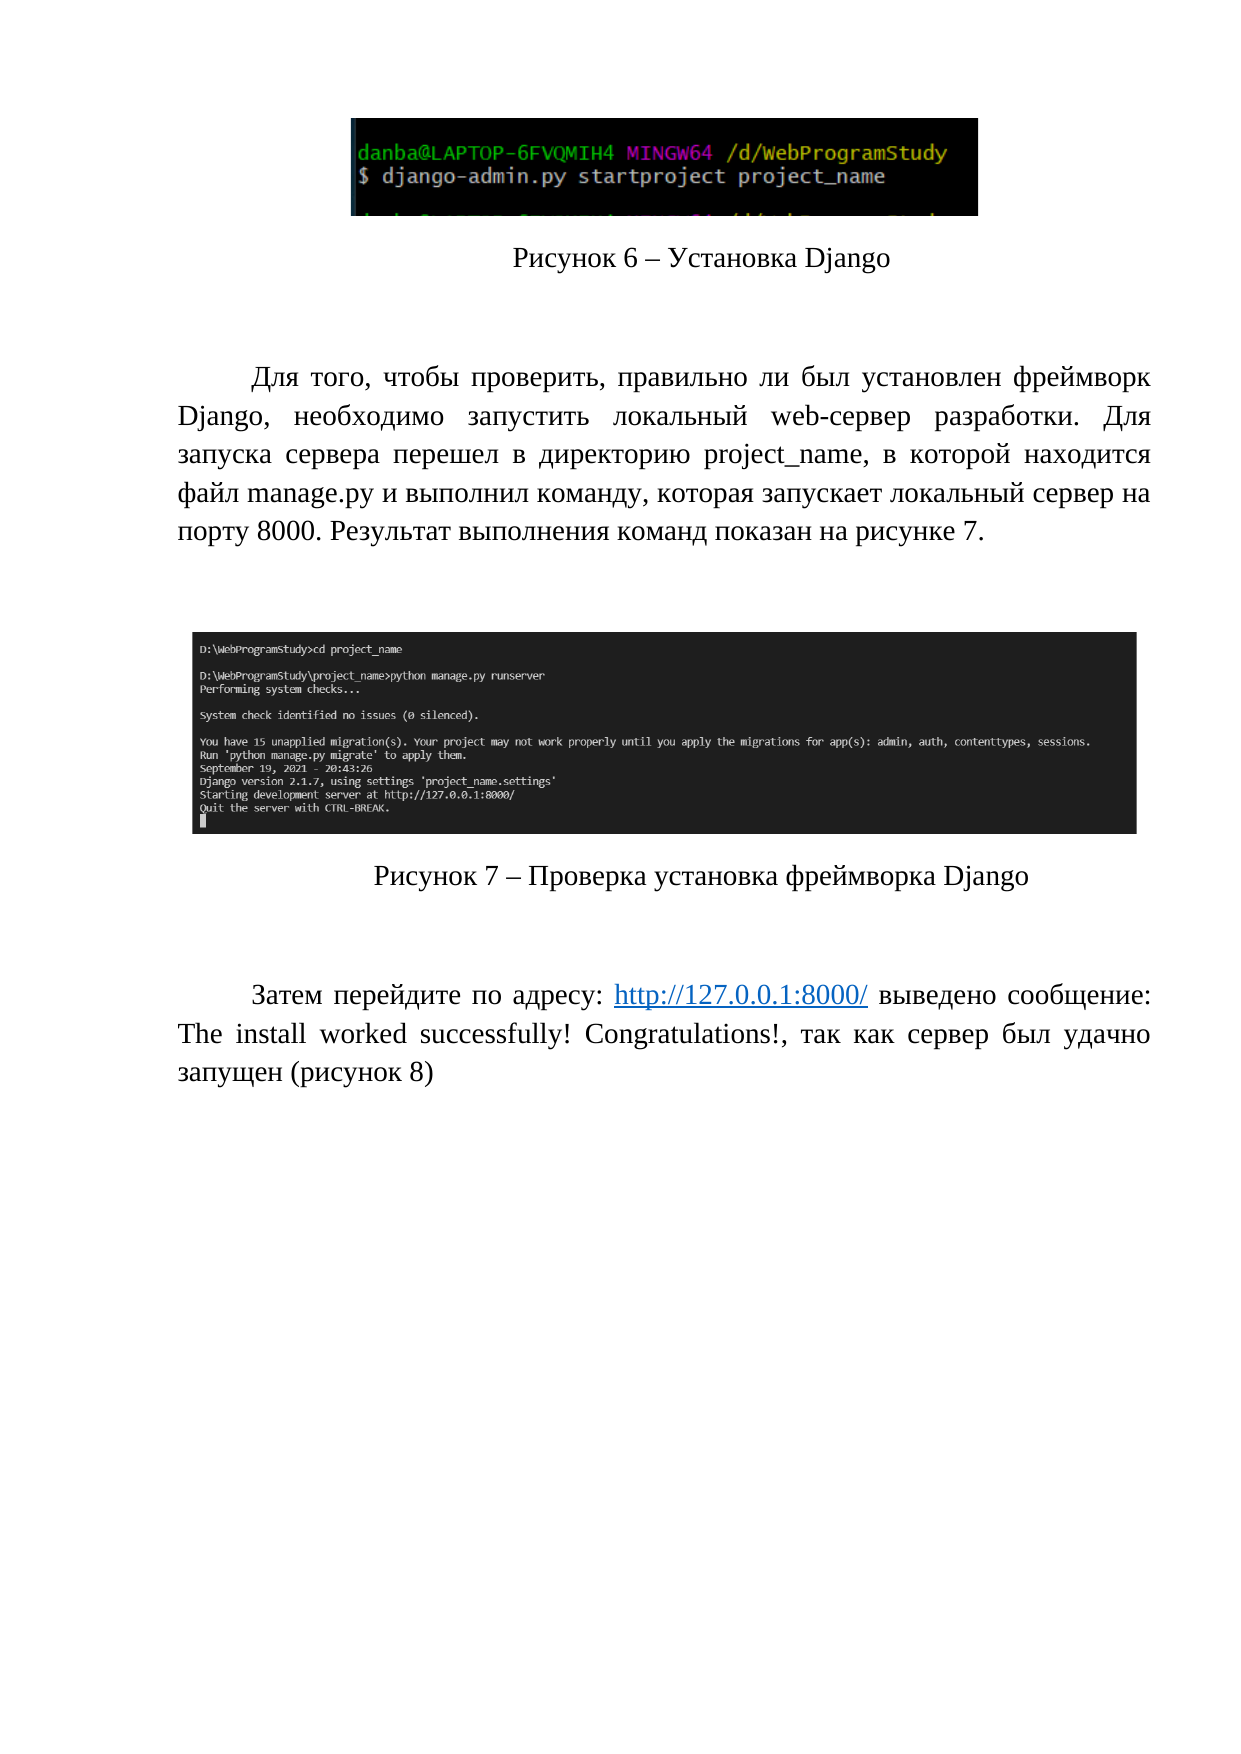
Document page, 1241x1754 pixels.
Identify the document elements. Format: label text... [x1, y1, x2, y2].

text Для того, чтобы проверить, правильно ли был установлен фреймворк Django, необходимо запустить локальный web-сервер разработки. Для запуска сервера перешел в директорию project_name, в которой находится файл manage.py и выполнил команду, которая запускает локальный сервер на порту 8000. Результат выполнения команд показан на рисунке 7. [177, 359, 1152, 547]
text Рисунок 6 – Установка Django [177, 241, 1152, 274]
text Рисунок 7 – Проверка установка фреймворка Django [177, 858, 1152, 892]
text Затем перейдите по адресу: http://127.0.0.1:8000/ выведено сообщение: The install worked successfully! Congratulations!, так как сервер был удачно запущен (рисунок 8) [177, 977, 1152, 1088]
picture [350, 118, 979, 216]
picture [192, 632, 1137, 834]
